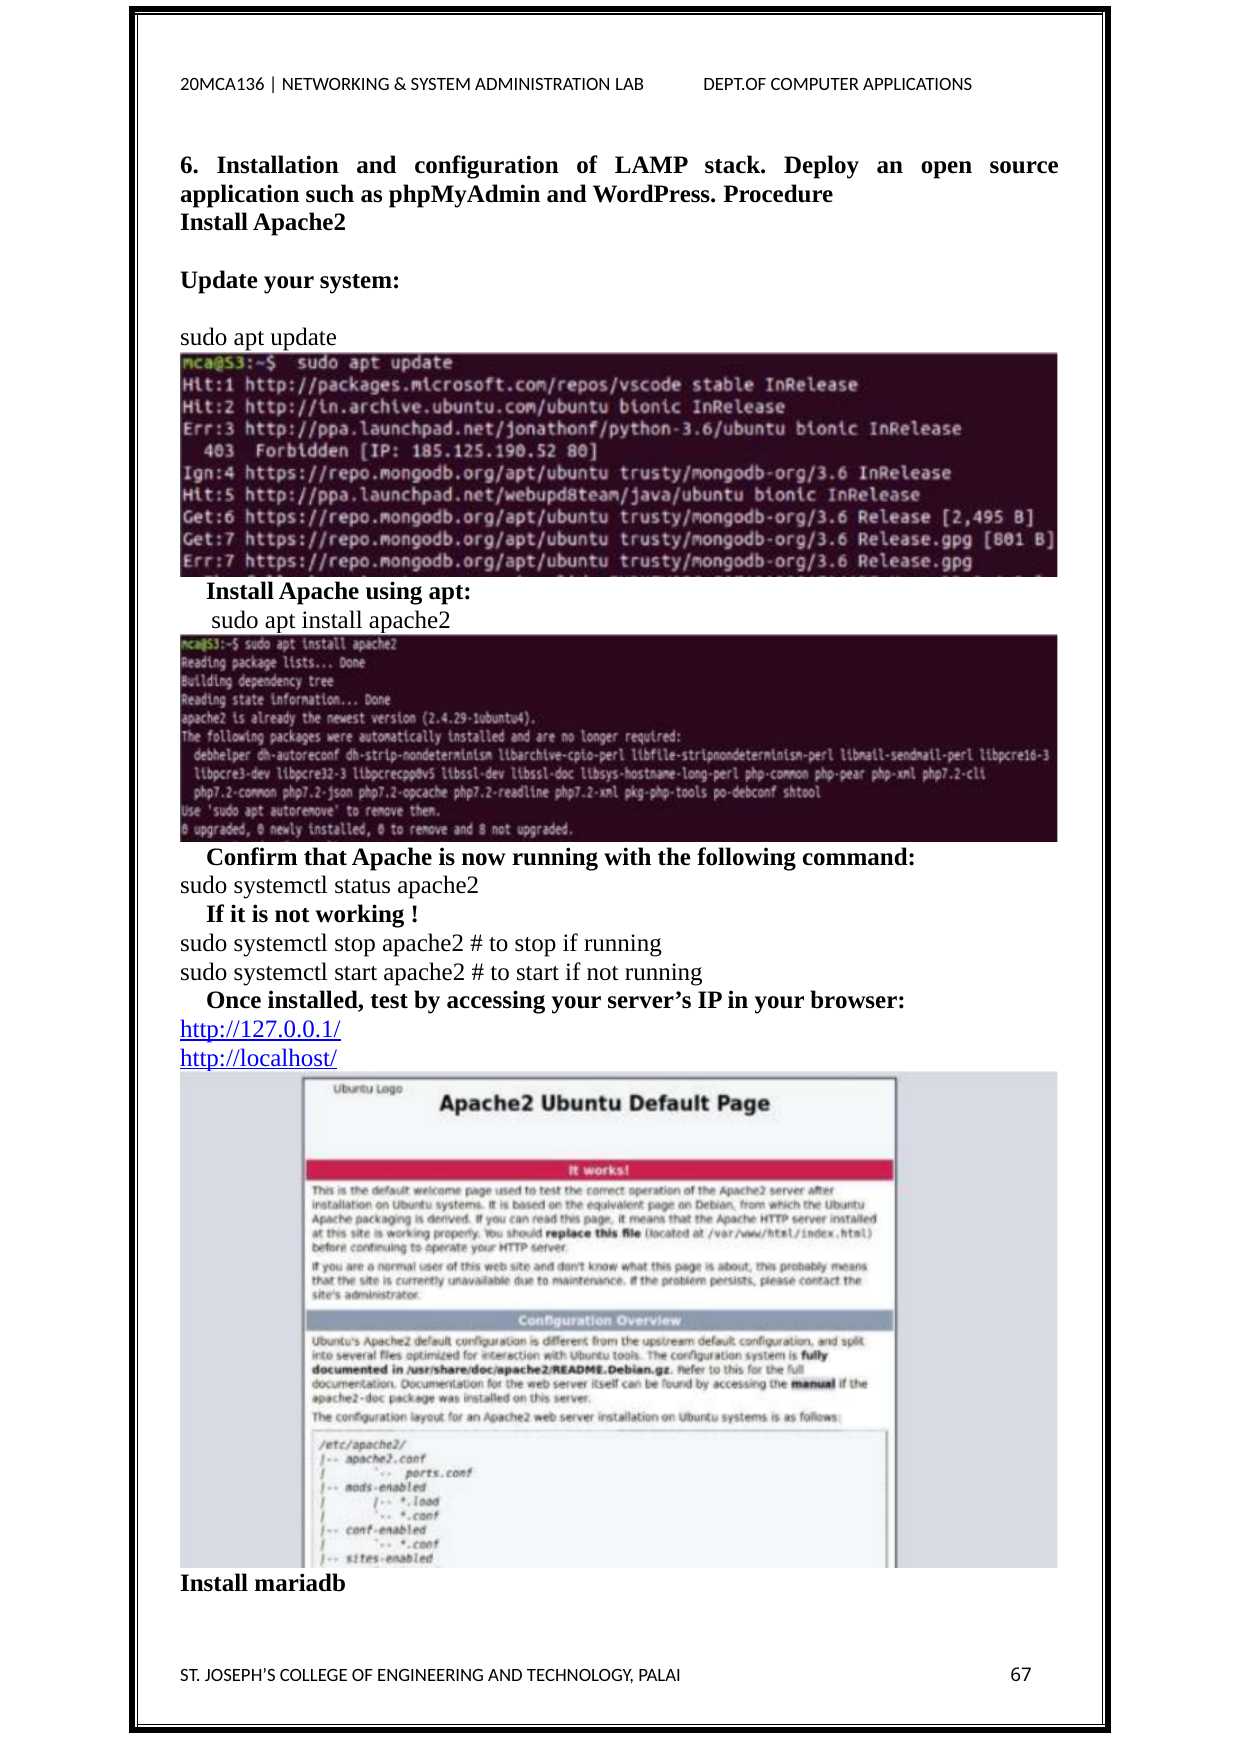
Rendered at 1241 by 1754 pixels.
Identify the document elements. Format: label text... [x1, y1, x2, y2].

text sudo systemctl status apache2 [180, 870, 1060, 899]
text If it is not working ! [180, 899, 1060, 928]
text Install mariadb [180, 1568, 1060, 1596]
text sudo systemctl stop apache2 # to stop if running [180, 928, 1060, 957]
text http://localhost/ [180, 1043, 1060, 1072]
text sudo apt install apache2 [180, 605, 1060, 634]
picture [180, 633, 1058, 842]
text Install Apache2 [180, 207, 1060, 236]
text 6. Installation and configuration of LAMP stack. Deploy an open source application such as phpMyAdmin and WordPress. Procedure [180, 150, 1060, 207]
text sudo apt update [180, 322, 1060, 351]
text Confirm that Apache is now running with the following command: [180, 842, 1060, 870]
text sudo systemctl start apache2 # to start if not running [180, 957, 1060, 985]
text http://127.0.0.1/ [180, 1014, 1060, 1043]
text Update your system: [180, 265, 1060, 294]
text Once installed, test by accessing your server’s IP in your browser: [180, 985, 1060, 1014]
picture [180, 351, 1058, 577]
picture [180, 1071, 1058, 1568]
text Install Apache using apt: [180, 576, 1060, 605]
